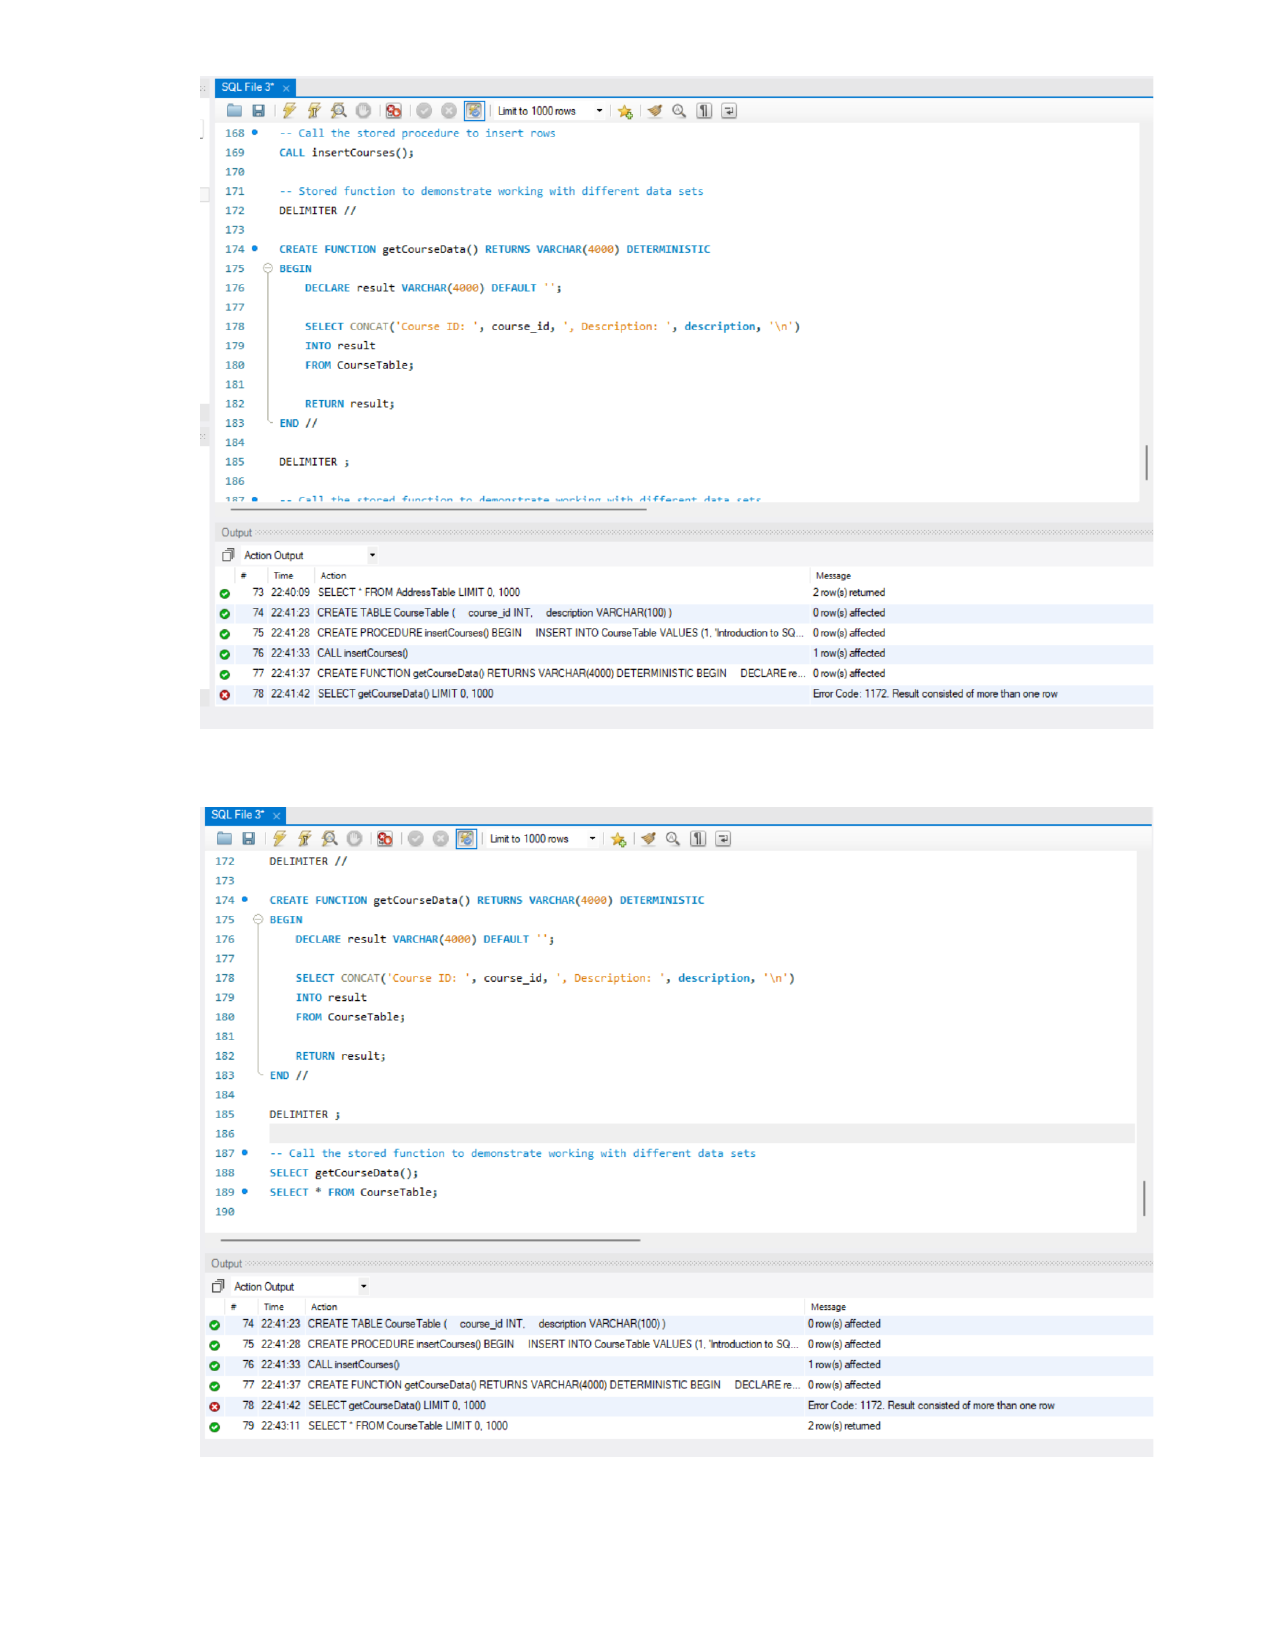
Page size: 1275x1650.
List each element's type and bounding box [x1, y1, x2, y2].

picture [200, 807, 1154, 1457]
picture [200, 76, 1154, 729]
